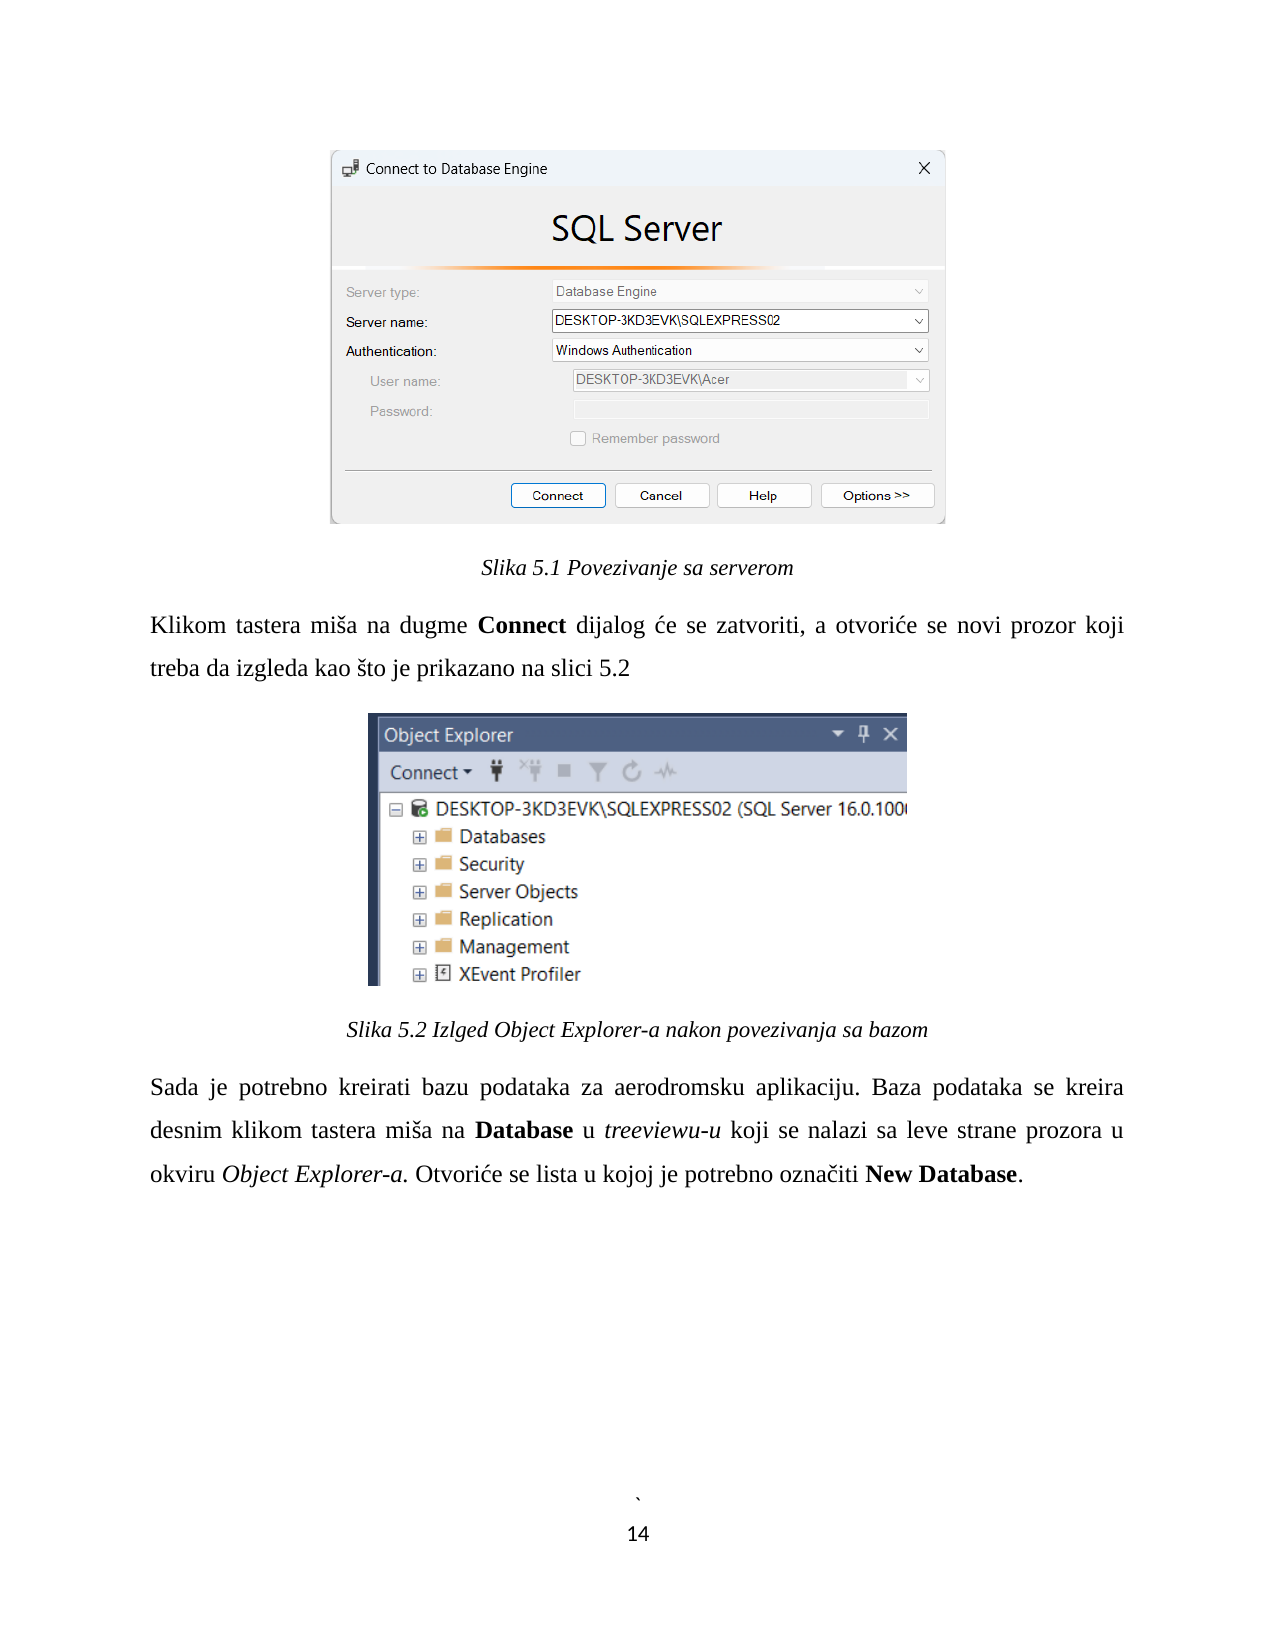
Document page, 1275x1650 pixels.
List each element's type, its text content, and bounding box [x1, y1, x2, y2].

picture [368, 713, 907, 986]
text Slika 5.2 Izlged Object Explorer-a nakon povezivanja sa bazom [150, 1016, 1125, 1043]
text Slika 5.1 Povezivanje sa serverom [150, 554, 1125, 581]
text Klikom tastera miša na dugme Connect dijalog će se zatvoriti, a otvoriće se novi prozor koji treba da izgleda kao što je prikazano na slici 5.2 [150, 610, 1125, 682]
picture [329, 150, 946, 524]
text Sada je potrebno kreirati bazu podataka za aerodromsku aplikaciju. Baza podataka se kreira desnim klikom tastera miša na Database u treeviewu-u koji se nalazi sa leve strane prozora u okviru Object Explorer-a. Otvoriće se lista u kojoj je potrebno označiti New Database. [150, 1072, 1125, 1187]
